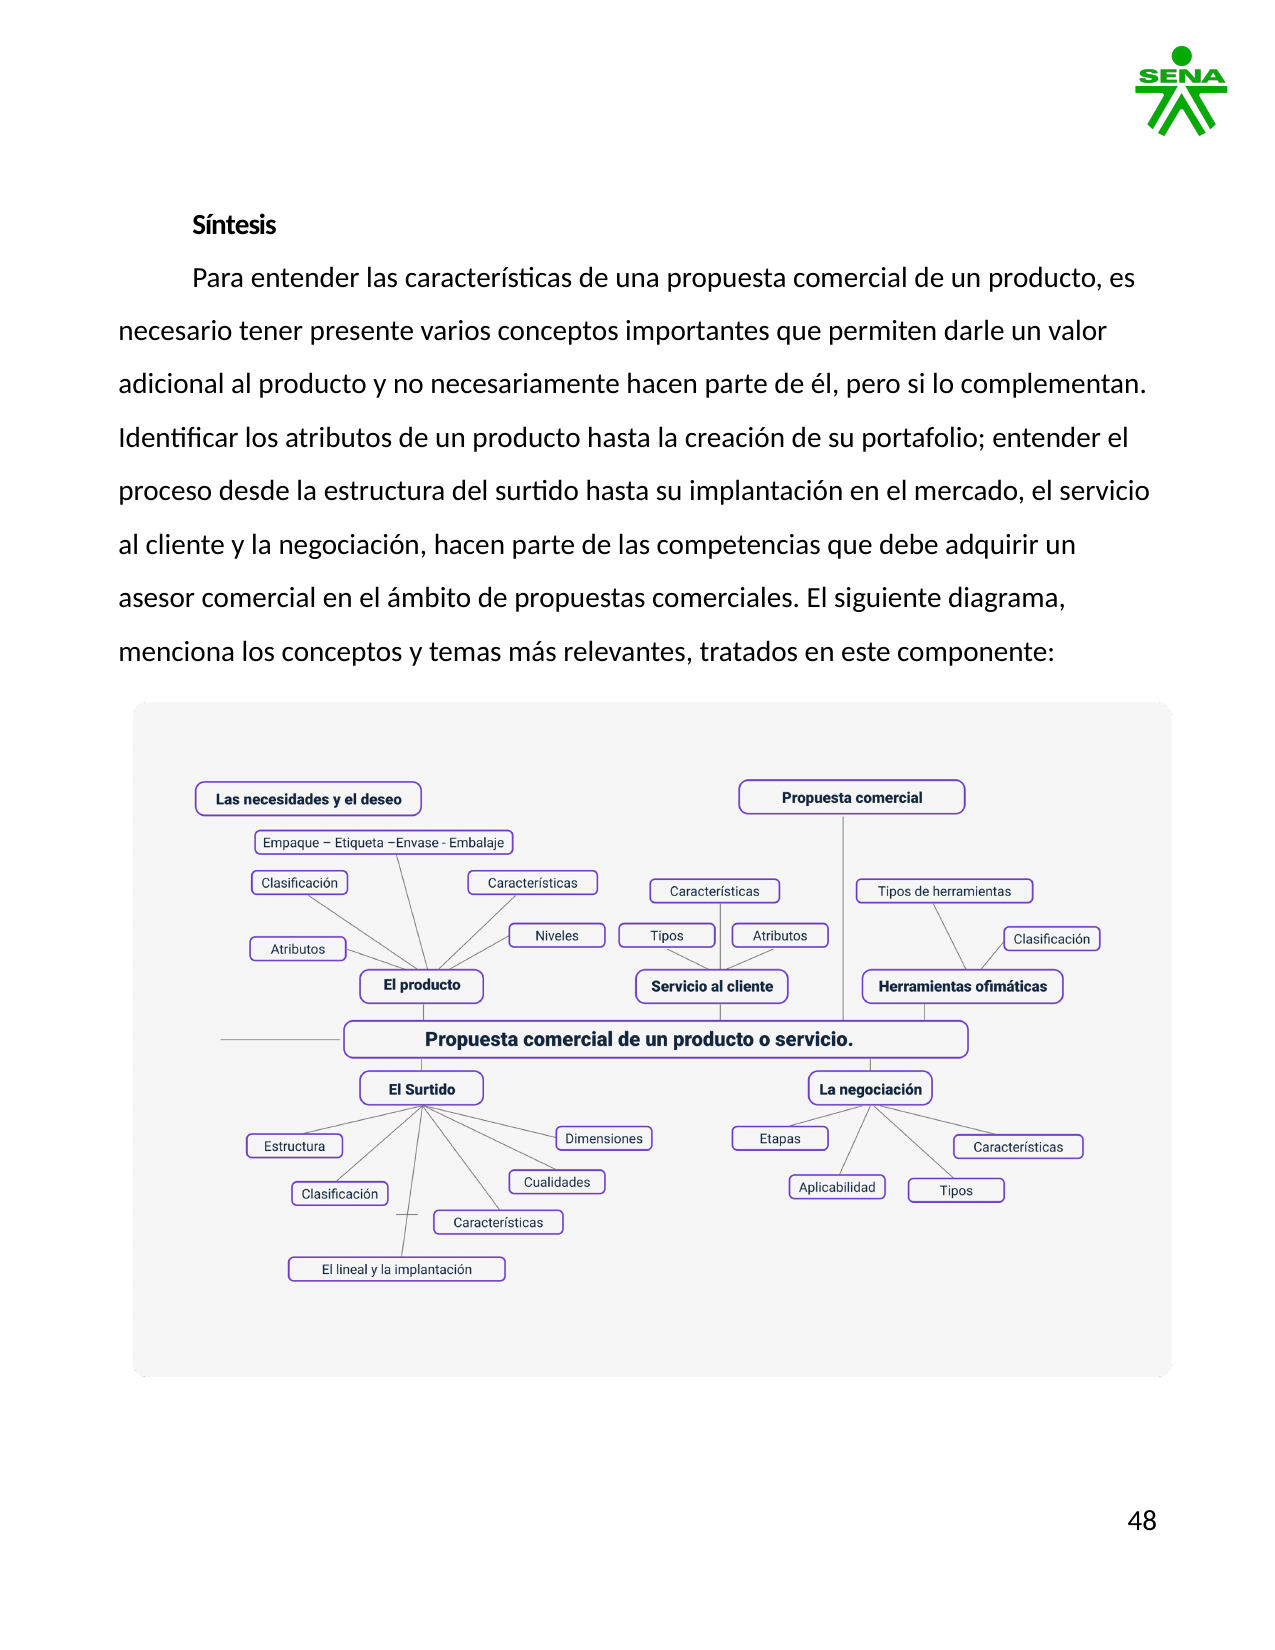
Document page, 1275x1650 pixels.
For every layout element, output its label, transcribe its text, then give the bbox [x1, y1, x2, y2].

picture [132, 702, 1172, 1377]
text Para entender las características de una propuesta comercial de un producto, es necesario tener presente varios conceptos importantes que permiten darle un valor adicional al producto y no necesariamente hacen parte de él, pero si lo complementan. Identificar los atributos de un producto hasta la creación de su portafolio; entender el proceso desde la estructura del surtido hasta su implantación en el mercado, el servicio al cliente y la negociación, hacen parte de las competencias que debe adquirir un asesor comercial en el ámbito de propuestas comerciales. El siguiente diagrama, menciona los conceptos y temas más relevantes, tratados en este componente: [118, 259, 1157, 668]
picture [1135, 46, 1228, 136]
subtitle Síntesis [118, 206, 1157, 242]
